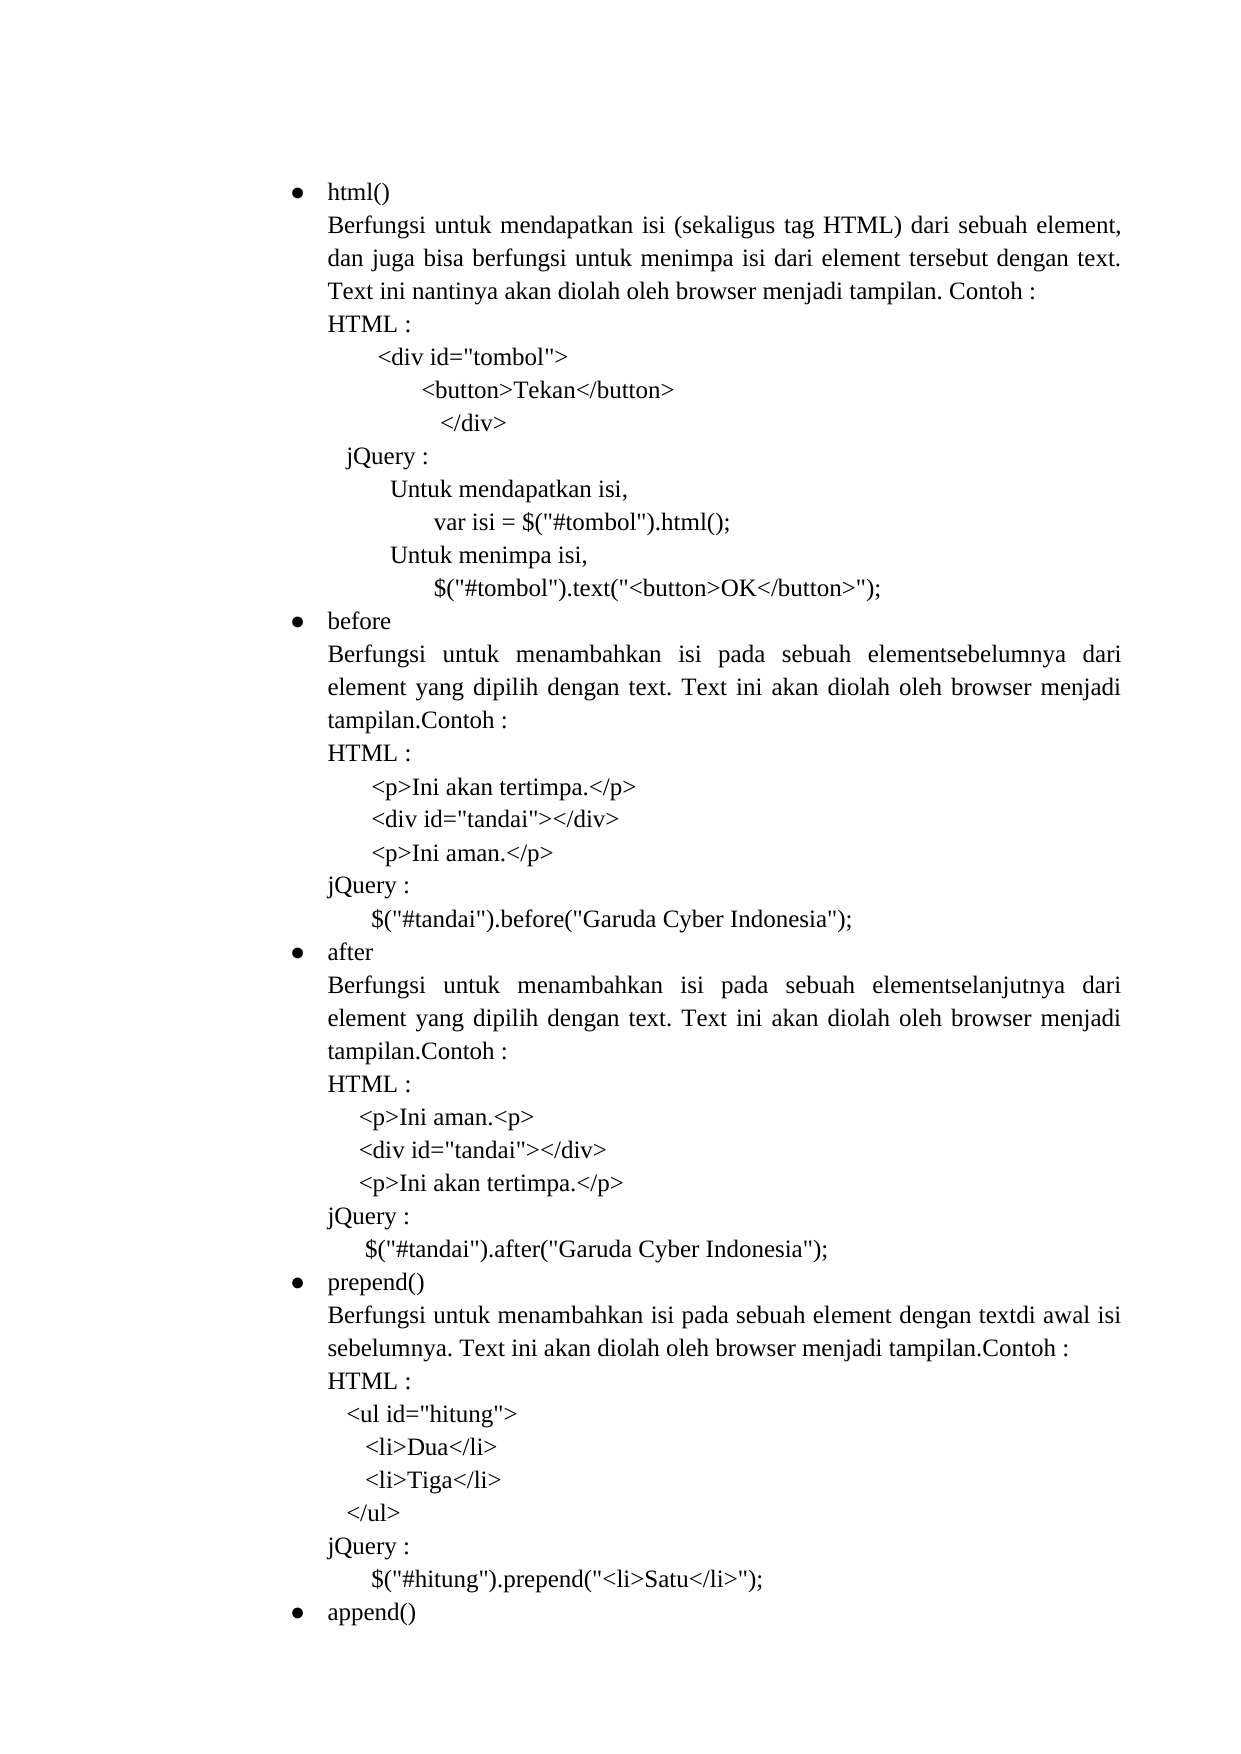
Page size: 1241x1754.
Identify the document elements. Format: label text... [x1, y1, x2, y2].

text <p>Ini aman.</p> [327, 838, 1122, 866]
text <div id="tandai"></div> [327, 1135, 1122, 1163]
text HTML : [327, 738, 1122, 767]
text var isi = $("#tombol").html(); [327, 507, 1122, 536]
text jQuery : [327, 1201, 1122, 1229]
text Berfungsi untuk menambahkan isi pada sebuah elementsebelumnya dari element yang dipilih dengan text. Text ini akan diolah oleh browser menjadi tampilan.Contoh : [327, 639, 1122, 734]
text Berfungsi untuk menambahkan isi pada sebuah element dengan textdi awal isi sebelumnya. Text ini akan diolah oleh browser menjadi tampilan.Contoh : [327, 1300, 1122, 1362]
text <p>Ini akan tertimpa.</p> [327, 772, 1122, 800]
text <button>Tekan</button> [327, 375, 1122, 404]
text </div> [327, 408, 1122, 437]
list html() [290, 177, 1122, 206]
text jQuery : [327, 1531, 1122, 1560]
text jQuery : [327, 441, 1122, 470]
text HTML : [327, 309, 1122, 338]
text Untuk menimpa isi, [327, 540, 1122, 569]
list prepend() [290, 1267, 1122, 1296]
text <div id="tombol"> [327, 342, 1122, 371]
text HTML : [327, 1366, 1122, 1395]
list after [290, 937, 1122, 965]
text jQuery : [327, 871, 1122, 899]
text $("#hitung").prepend("<li>Satu</li>"); [327, 1564, 1122, 1593]
text <ul id="hitung"> [327, 1399, 1122, 1428]
list before [290, 606, 1122, 635]
text <li>Tiga</li> [327, 1465, 1122, 1494]
text $("#tombol").text("<button>OK</button>"); [327, 573, 1122, 602]
text <div id="tandai"></div> [327, 804, 1122, 833]
text </ul> [327, 1498, 1122, 1527]
list append() [290, 1597, 1122, 1626]
text <p>Ini akan tertimpa.</p> [327, 1168, 1122, 1197]
text Berfungsi untuk mendapatkan isi (sekaligus tag HTML) dari sebuah element, dan juga bisa berfungsi untuk menimpa isi dari element tersebut dengan text. Text ini nantinya akan diolah oleh browser menjadi tampilan. Contoh : [327, 210, 1122, 305]
text HTML : [327, 1069, 1122, 1097]
text Untuk mendapatkan isi, [327, 474, 1122, 503]
text Berfungsi untuk menambahkan isi pada sebuah elementselanjutnya dari element yang dipilih dengan text. Text ini akan diolah oleh browser menjadi tampilan.Contoh : [327, 970, 1122, 1064]
text $("#tandai").after("Garuda Cyber Indonesia"); [327, 1234, 1122, 1263]
text <li>Dua</li> [327, 1432, 1122, 1461]
text $("#tandai").before("Garuda Cyber Indonesia"); [327, 904, 1122, 932]
text <p>Ini aman.<p> [327, 1102, 1122, 1131]
